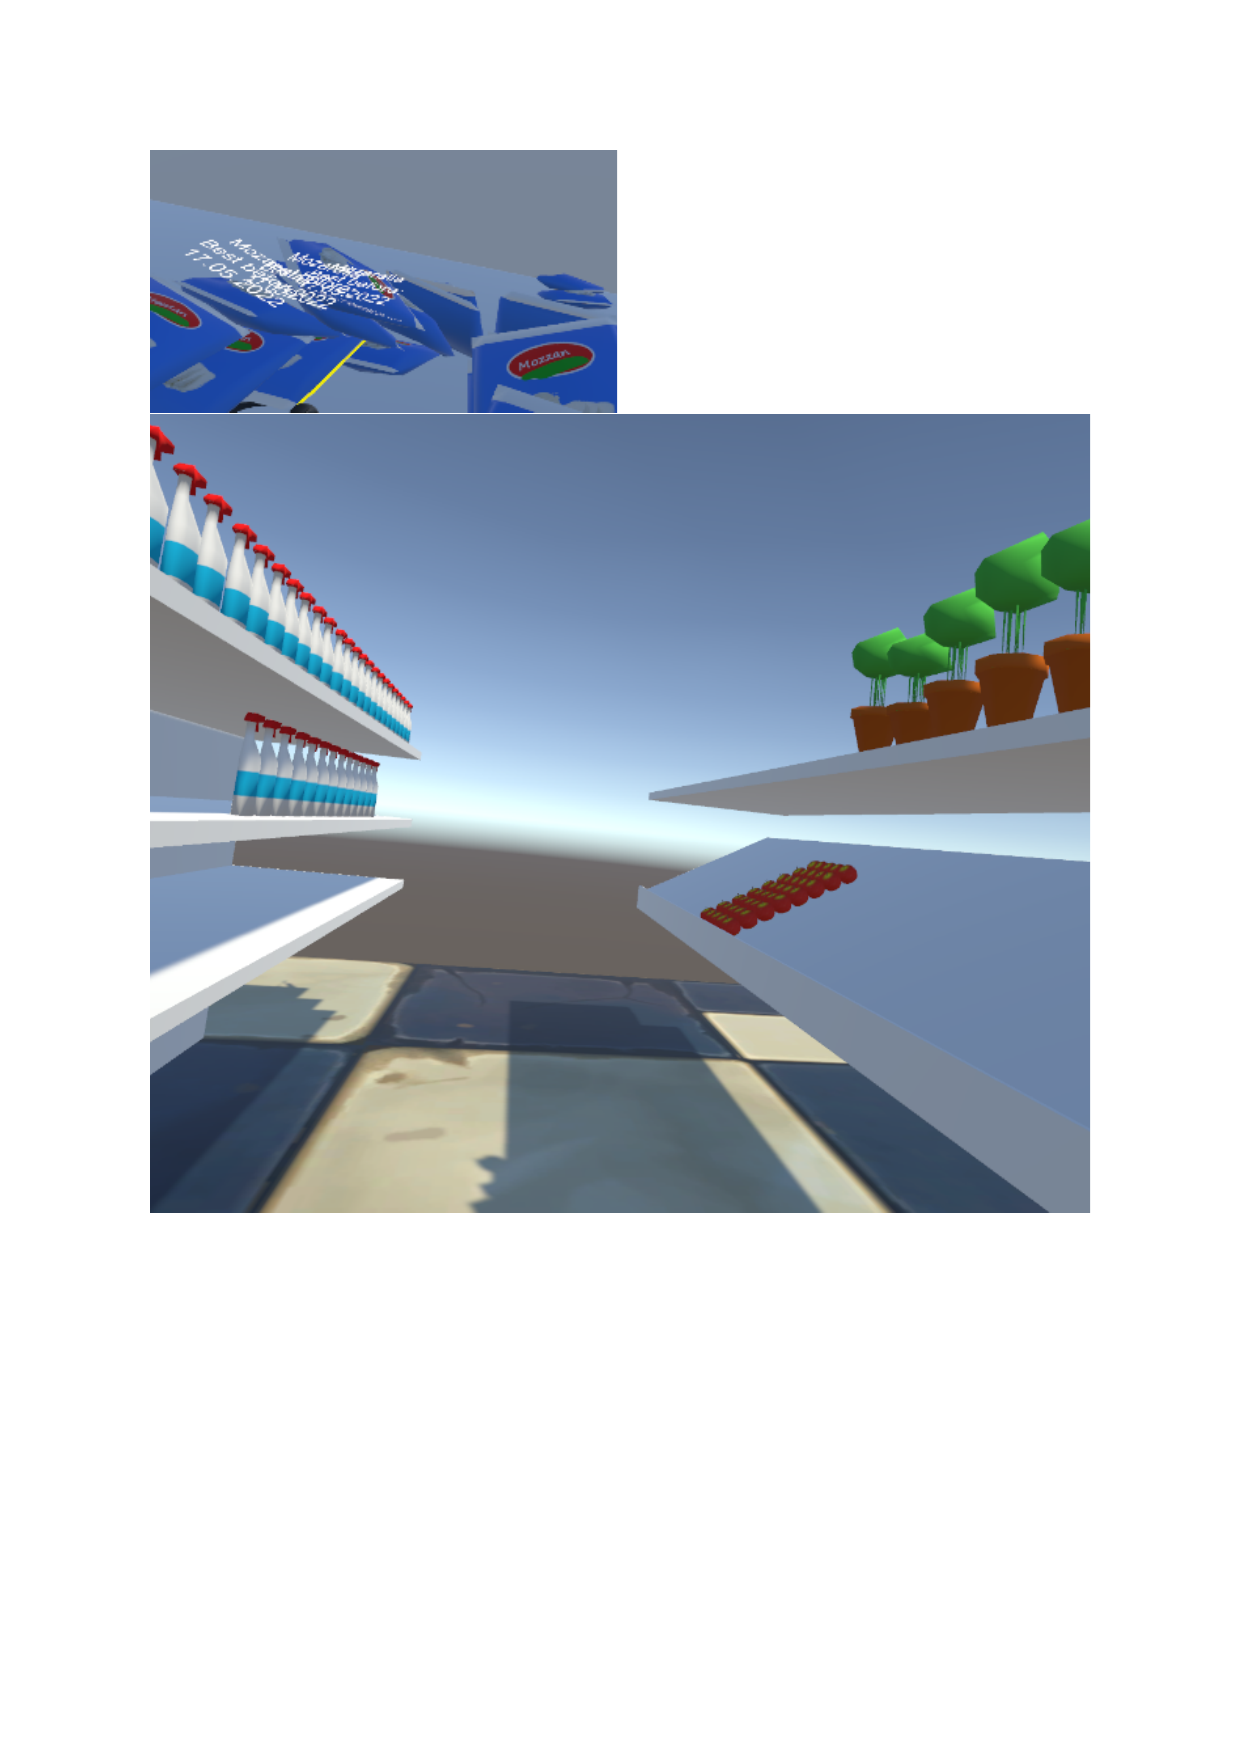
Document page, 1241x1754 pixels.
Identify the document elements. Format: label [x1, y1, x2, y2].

picture [150, 150, 618, 413]
picture [150, 414, 1091, 1213]
